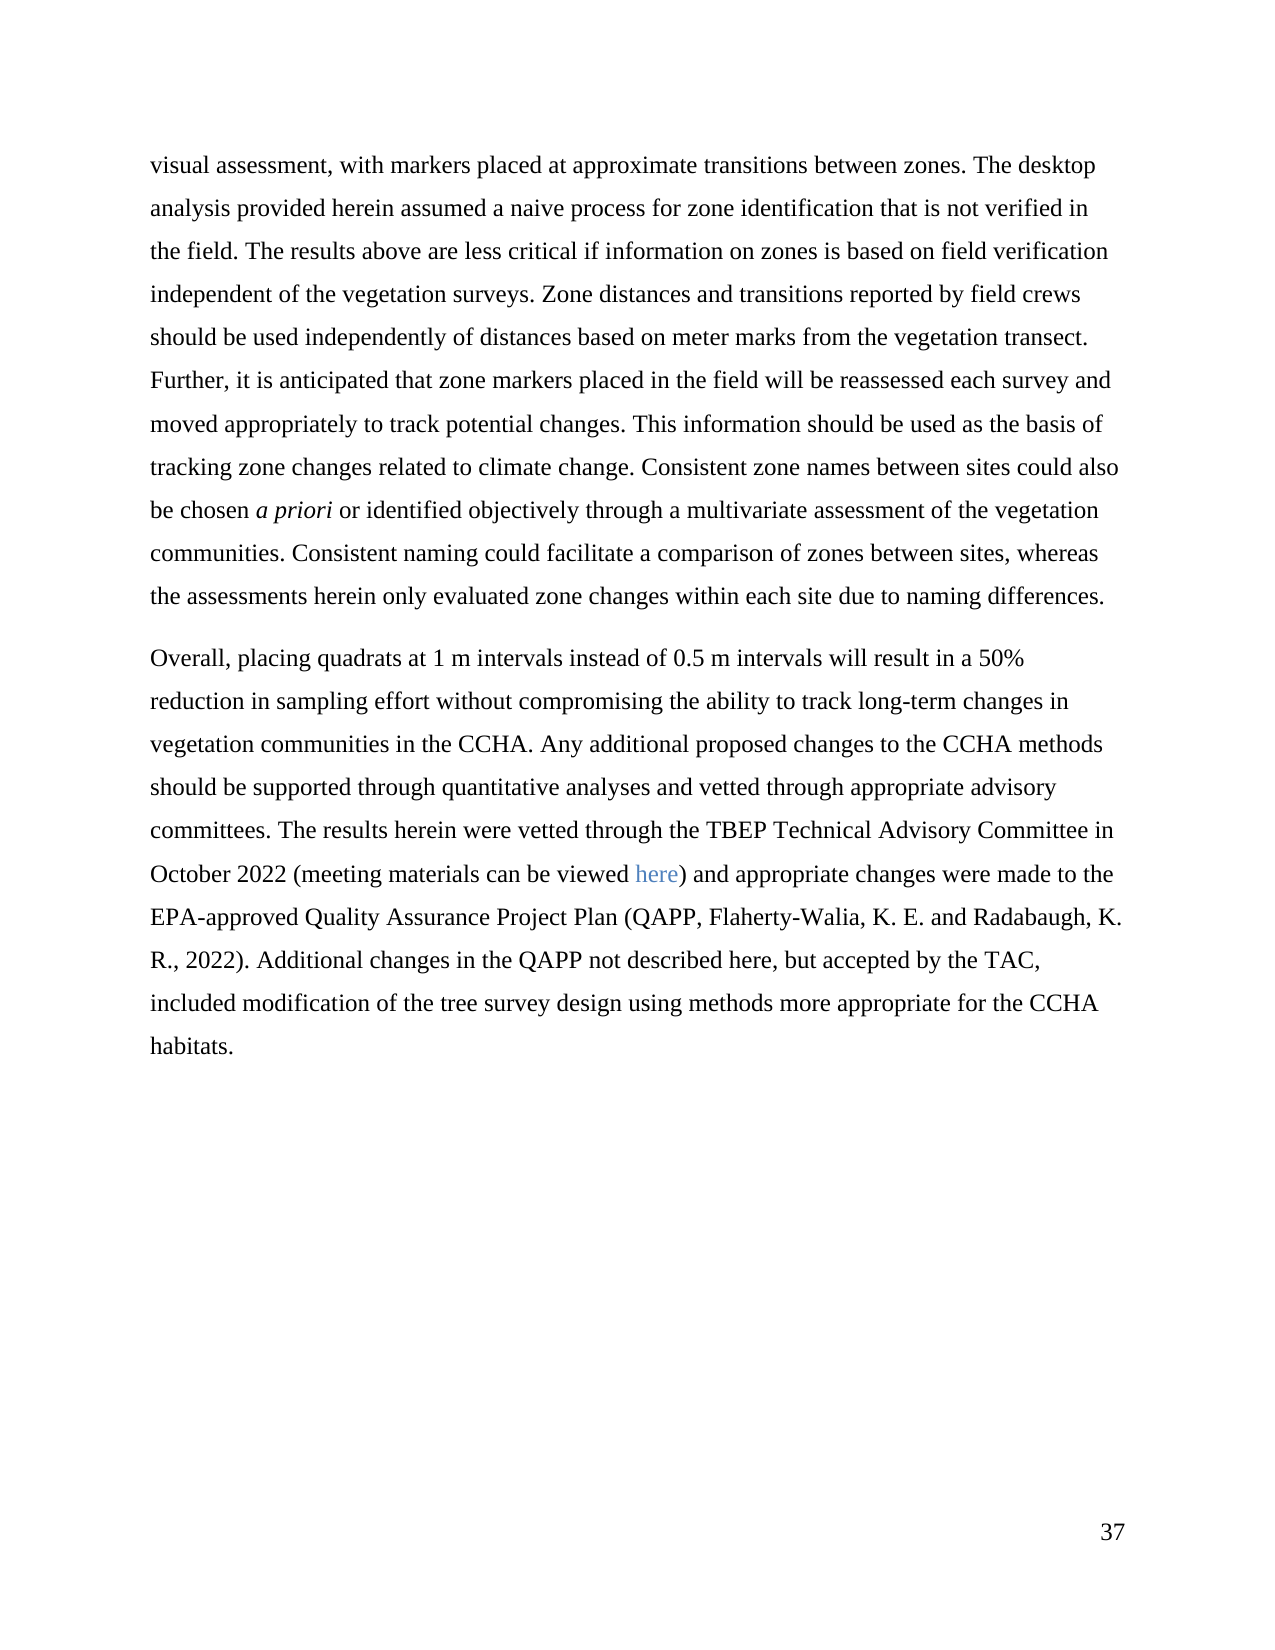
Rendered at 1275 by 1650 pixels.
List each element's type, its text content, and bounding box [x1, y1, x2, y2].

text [150, 150, 1125, 610]
text Overall, placing quadrats at 1 m intervals instead of 0.5 m intervals will result in a 50% reduction in sampling effort without compromising the ability to track long-term changes in vegetation communities in the CCHA. Any additional proposed changes to the CCHA methods should be supported through quantitative analyses and vetted through appropriate advisory committees. The results herein were vetted through the TBEP Technical Advisory Committee in October 2022 (meeting materials can be viewed here) and appropriate changes were made to the EPA-approved Quality Assurance Project Plan (QAPP, Flaherty-Walia, K. E. and Radabaugh, K. R., 2022). Additional changes in the QAPP not described here, but accepted by the TAC, included modification of the tree survey design using methods more appropriate for the CCHA habitats. [150, 643, 1125, 1060]
